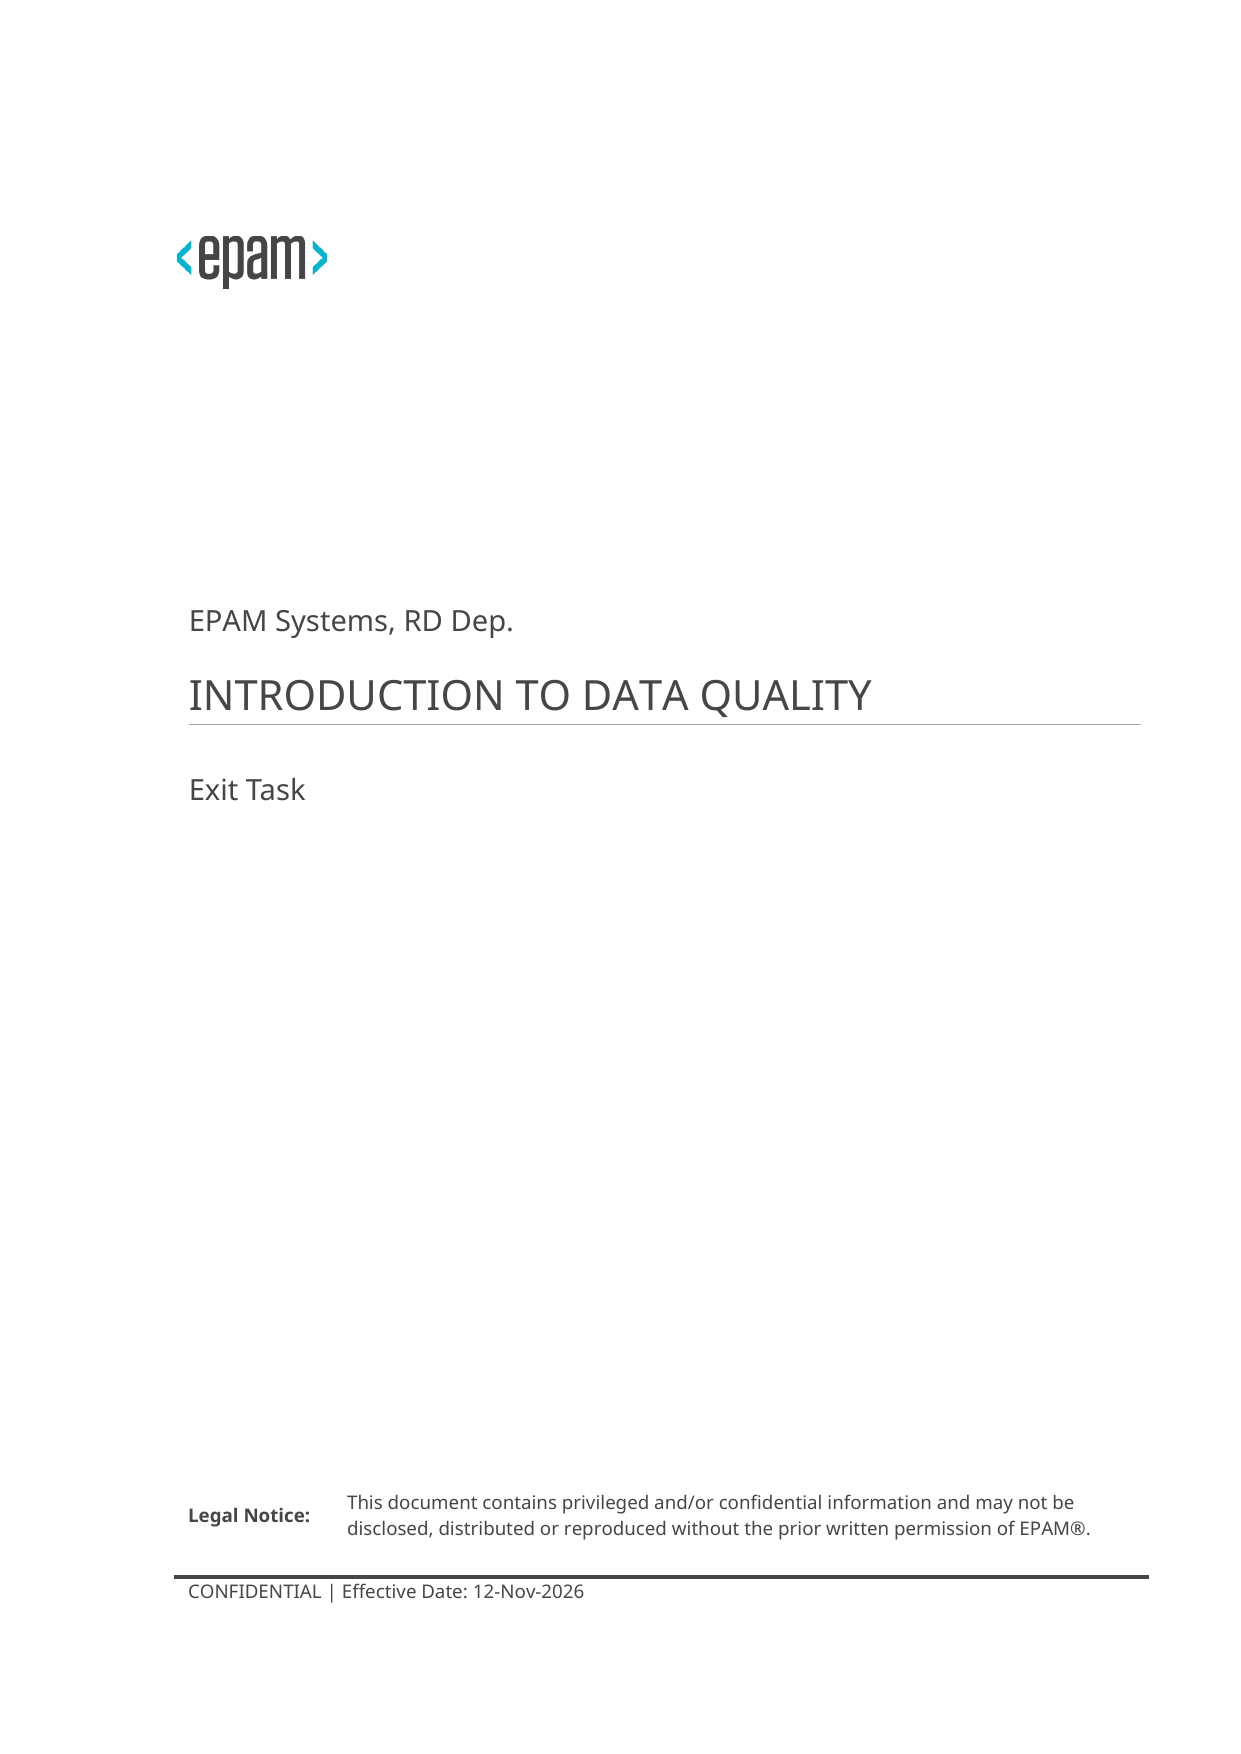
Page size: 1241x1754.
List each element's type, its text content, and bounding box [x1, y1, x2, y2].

table_header [177, 588, 1152, 756]
table_cell Exit Task [177, 756, 1152, 821]
